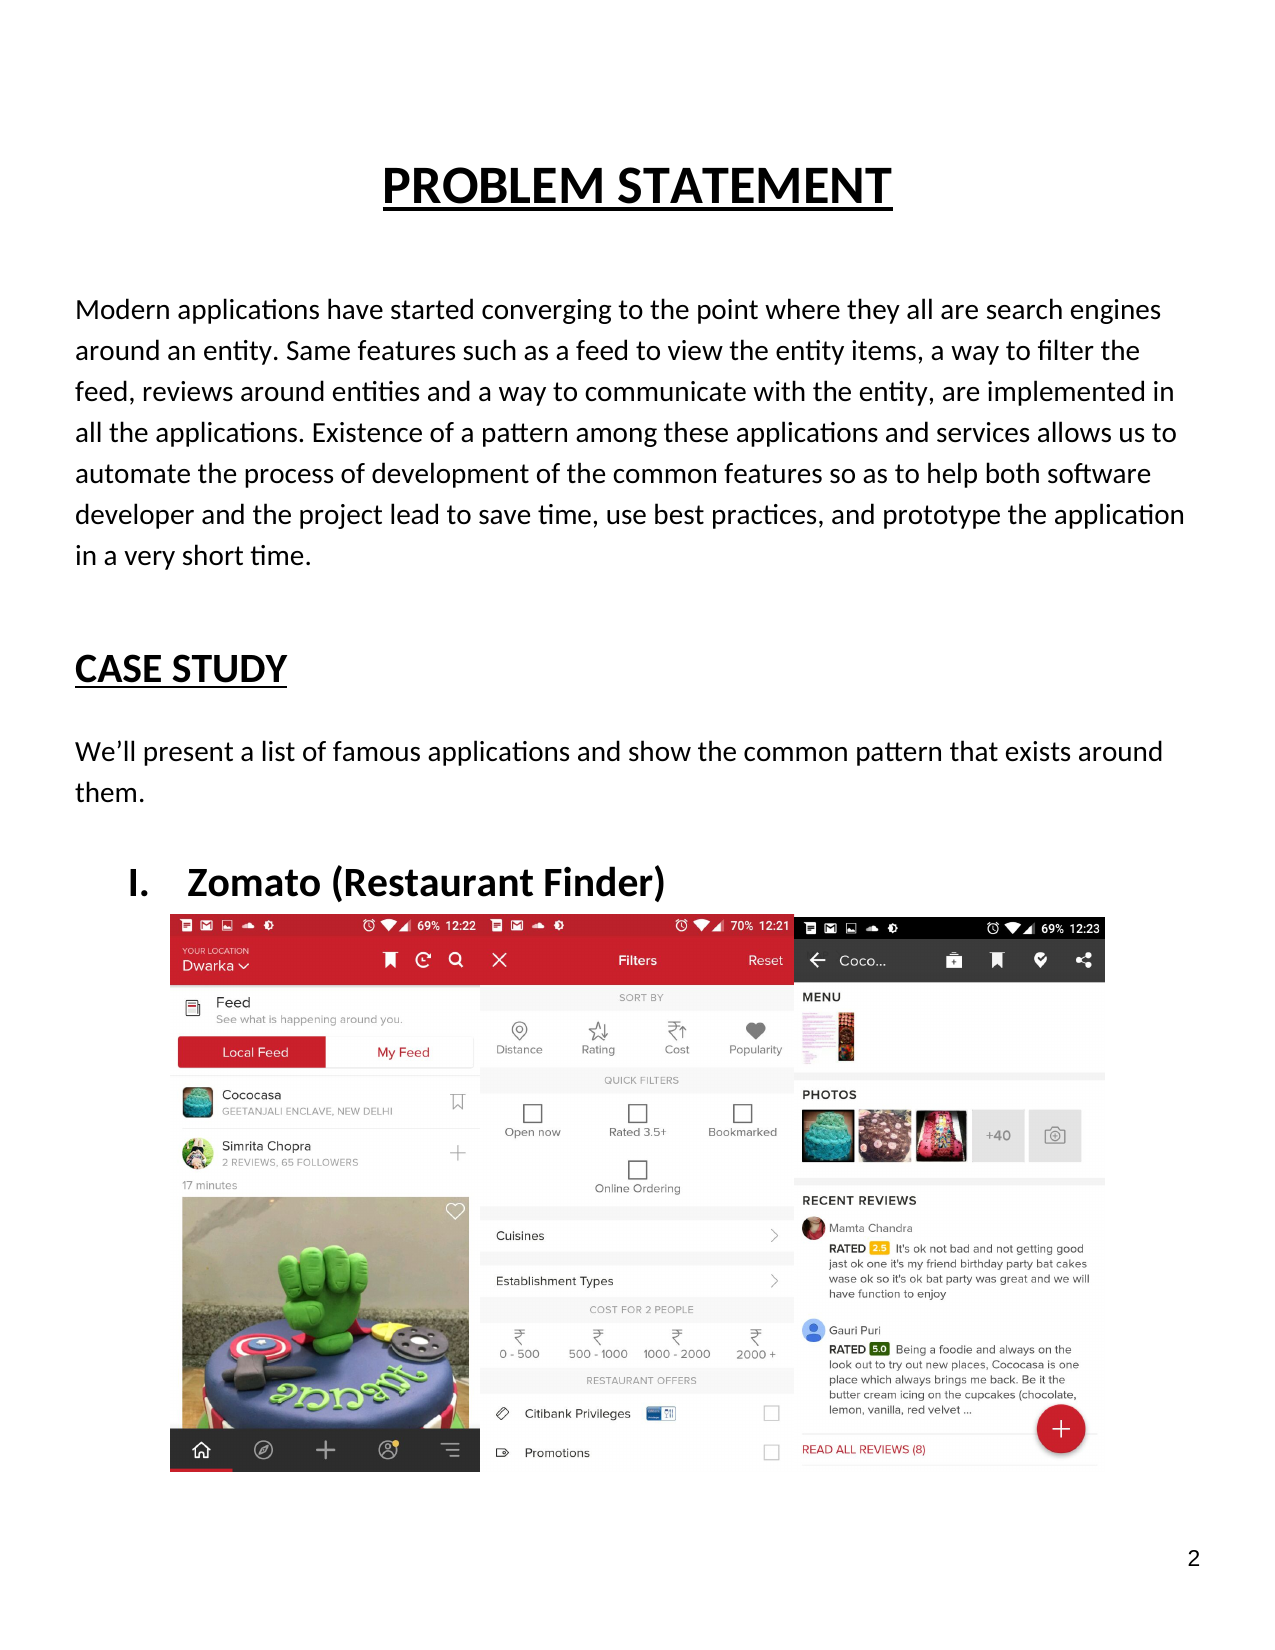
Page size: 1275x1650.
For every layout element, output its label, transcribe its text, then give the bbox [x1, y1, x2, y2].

text Modern applications have started converging to the point where they all are search engines around an entity. Same features such as a feed to view the entity items, a way to filter the feed, reviews around entities and a way to communicate with the entity, are implemented in all the applications. Existence of a pattern among these applications and services allows us to automate the process of development of the common features so as to help both software developer and the project lead to save time, use best practices, and prototype the application in a very short time. [75, 291, 1200, 573]
picture [170, 914, 1105, 1472]
text CASE STUDY [75, 642, 1200, 693]
text We’ll present a list of famous applications and show the common pattern that exists around them. [75, 733, 1200, 809]
list Zomato (Restaurant Finder) [150, 856, 1200, 907]
text PROBLEM STATEMENT [75, 151, 1200, 217]
